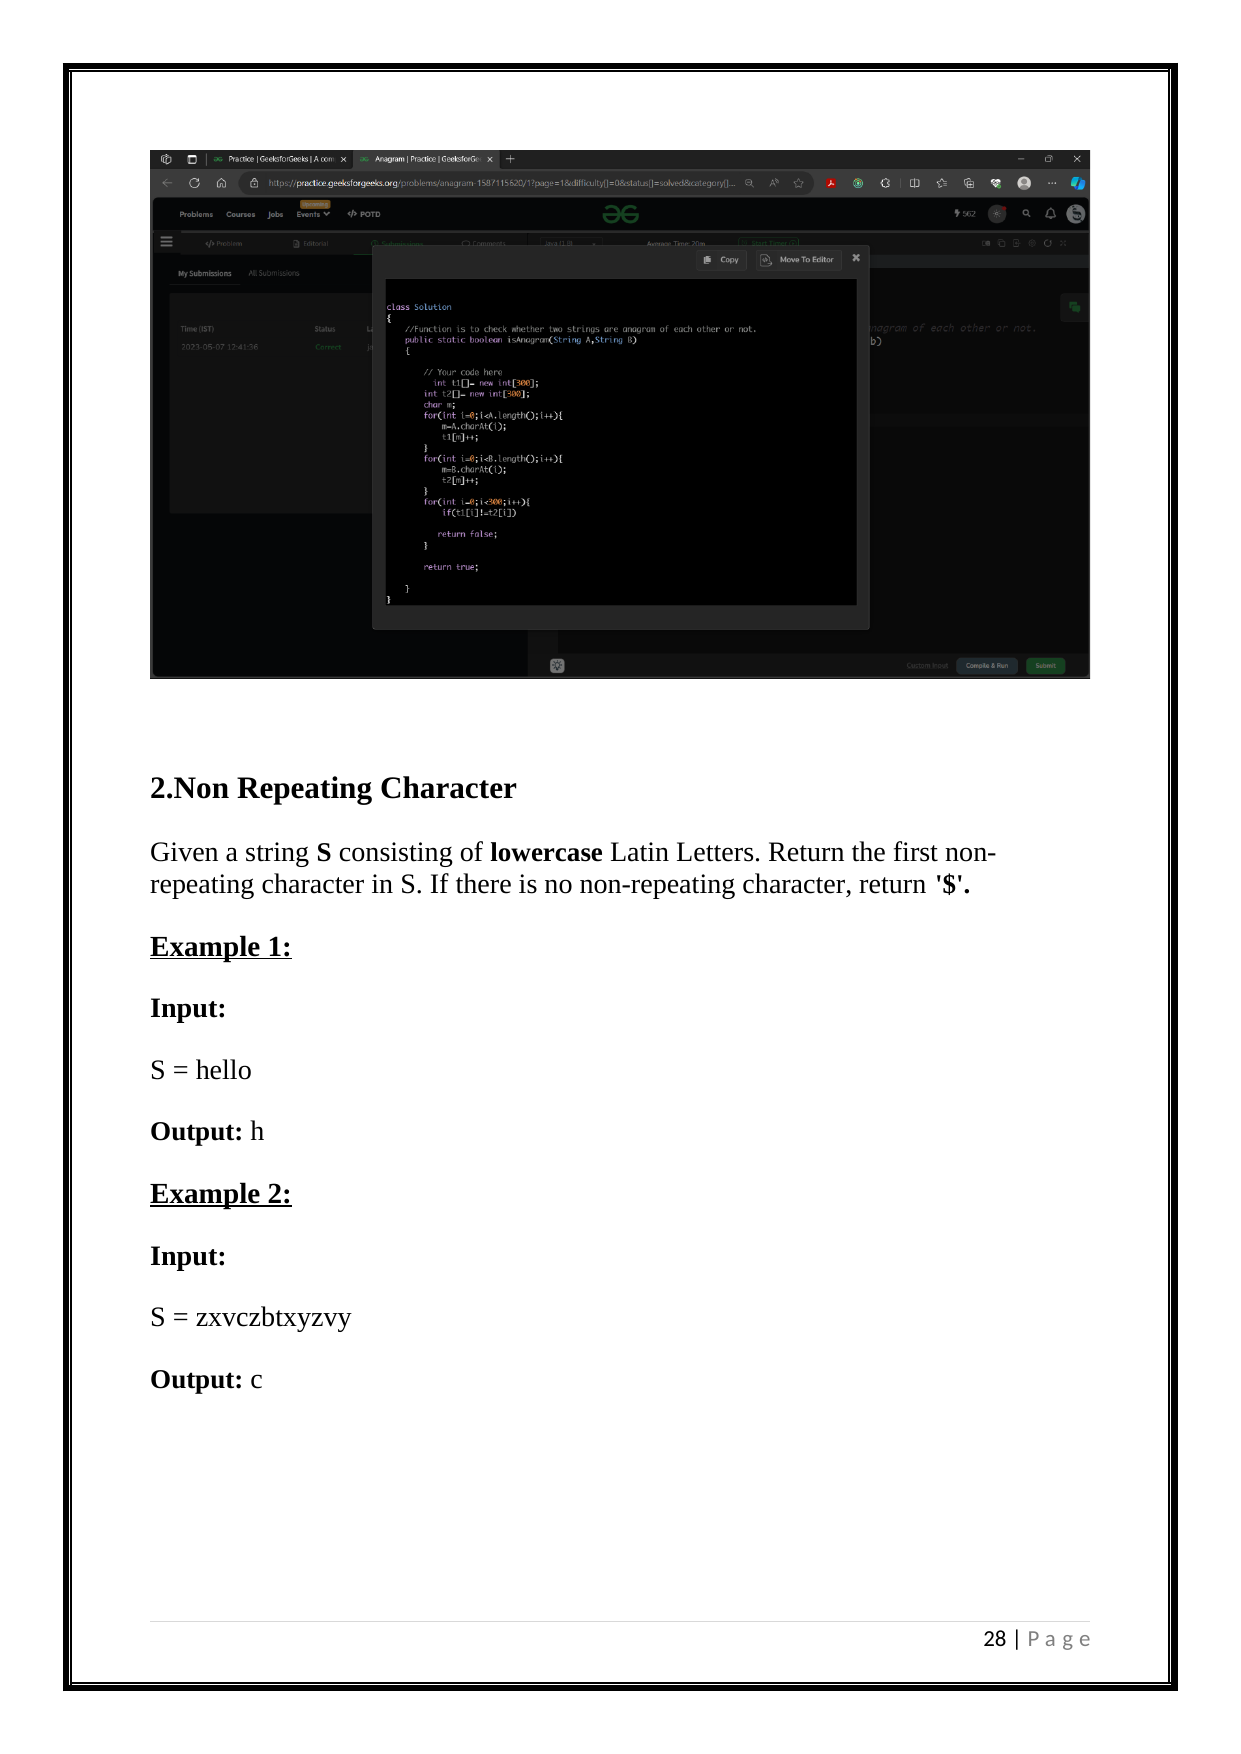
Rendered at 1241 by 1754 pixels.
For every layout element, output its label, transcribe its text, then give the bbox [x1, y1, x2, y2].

subtitle Output: c [150, 1362, 1090, 1394]
subtitle S = hello [150, 1053, 1090, 1085]
subtitle 2.Non Repeating Character [150, 769, 1090, 806]
subtitle S = zxvczbtxyzvy [150, 1300, 1090, 1333]
subtitle Example 2: [150, 1176, 1090, 1209]
subtitle Example 1: [150, 929, 1090, 962]
picture [150, 150, 1091, 679]
subtitle Output: h [150, 1114, 1090, 1147]
subtitle Input: [150, 1239, 1090, 1271]
subtitle Given a string S consisting of lowercase Latin Letters. Return the first non-repeating character in S. If there is no non-repeating character, return '$'. [150, 835, 1090, 899]
subtitle Input: [150, 991, 1090, 1024]
